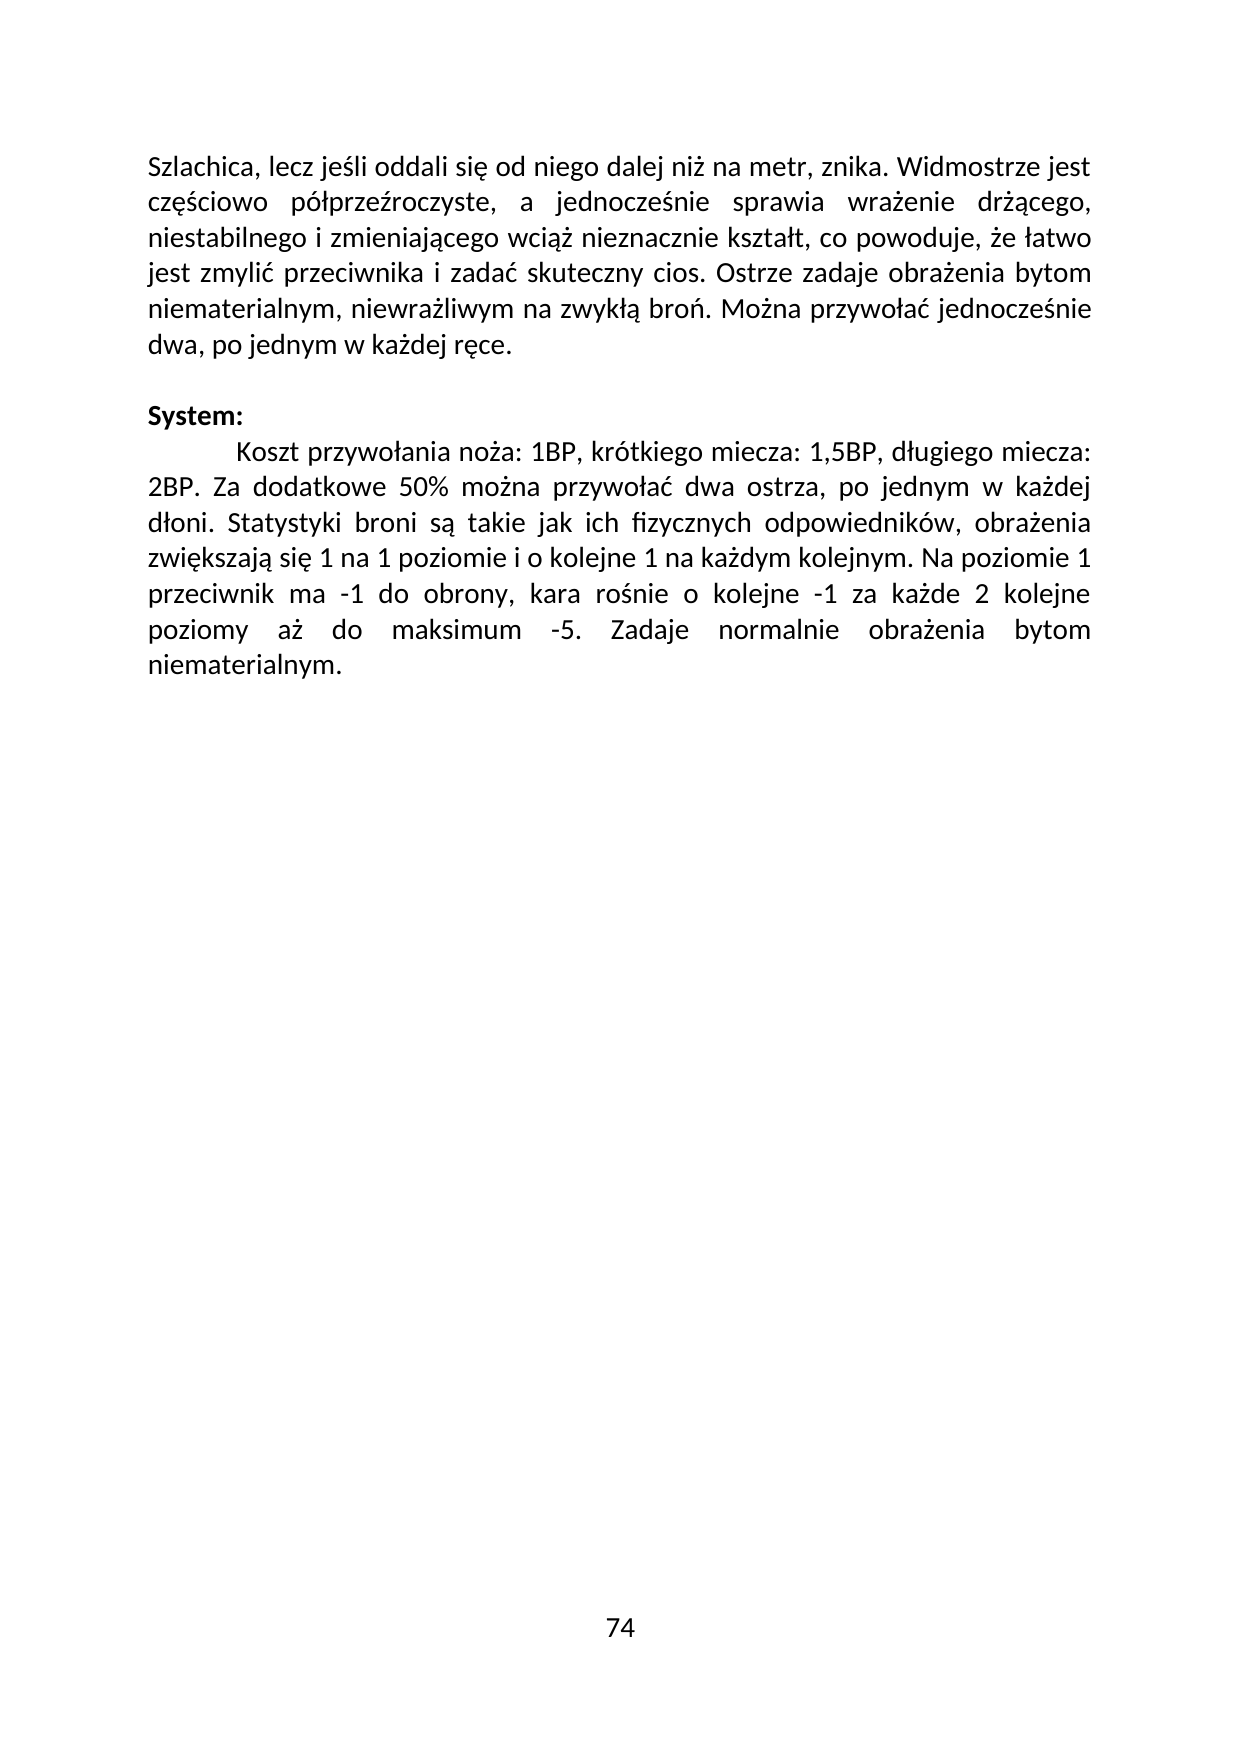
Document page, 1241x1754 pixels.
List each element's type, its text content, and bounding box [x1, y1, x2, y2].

text System: [148, 397, 1093, 433]
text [148, 148, 1093, 361]
text Koszt przywołania noża: 1BP, krótkiego miecza: 1,5BP, długiego miecza: 2BP. Za dodatkowe 50% można przywołać dwa ostrza, po jednym w każdej dłoni. Statystyki broni są takie jak ich fizycznych odpowiedników, obrażenia zwiększają się 1 na 1 poziomie i o kolejne 1 na każdym kolejnym. Na poziomie 1 przeciwnik ma -1 do obrony, kara rośnie o kolejne -1 za każde 2 kolejne poziomy aż do maksimum -5. Zadaje normalnie obrażenia bytom niematerialnym. [148, 433, 1093, 682]
